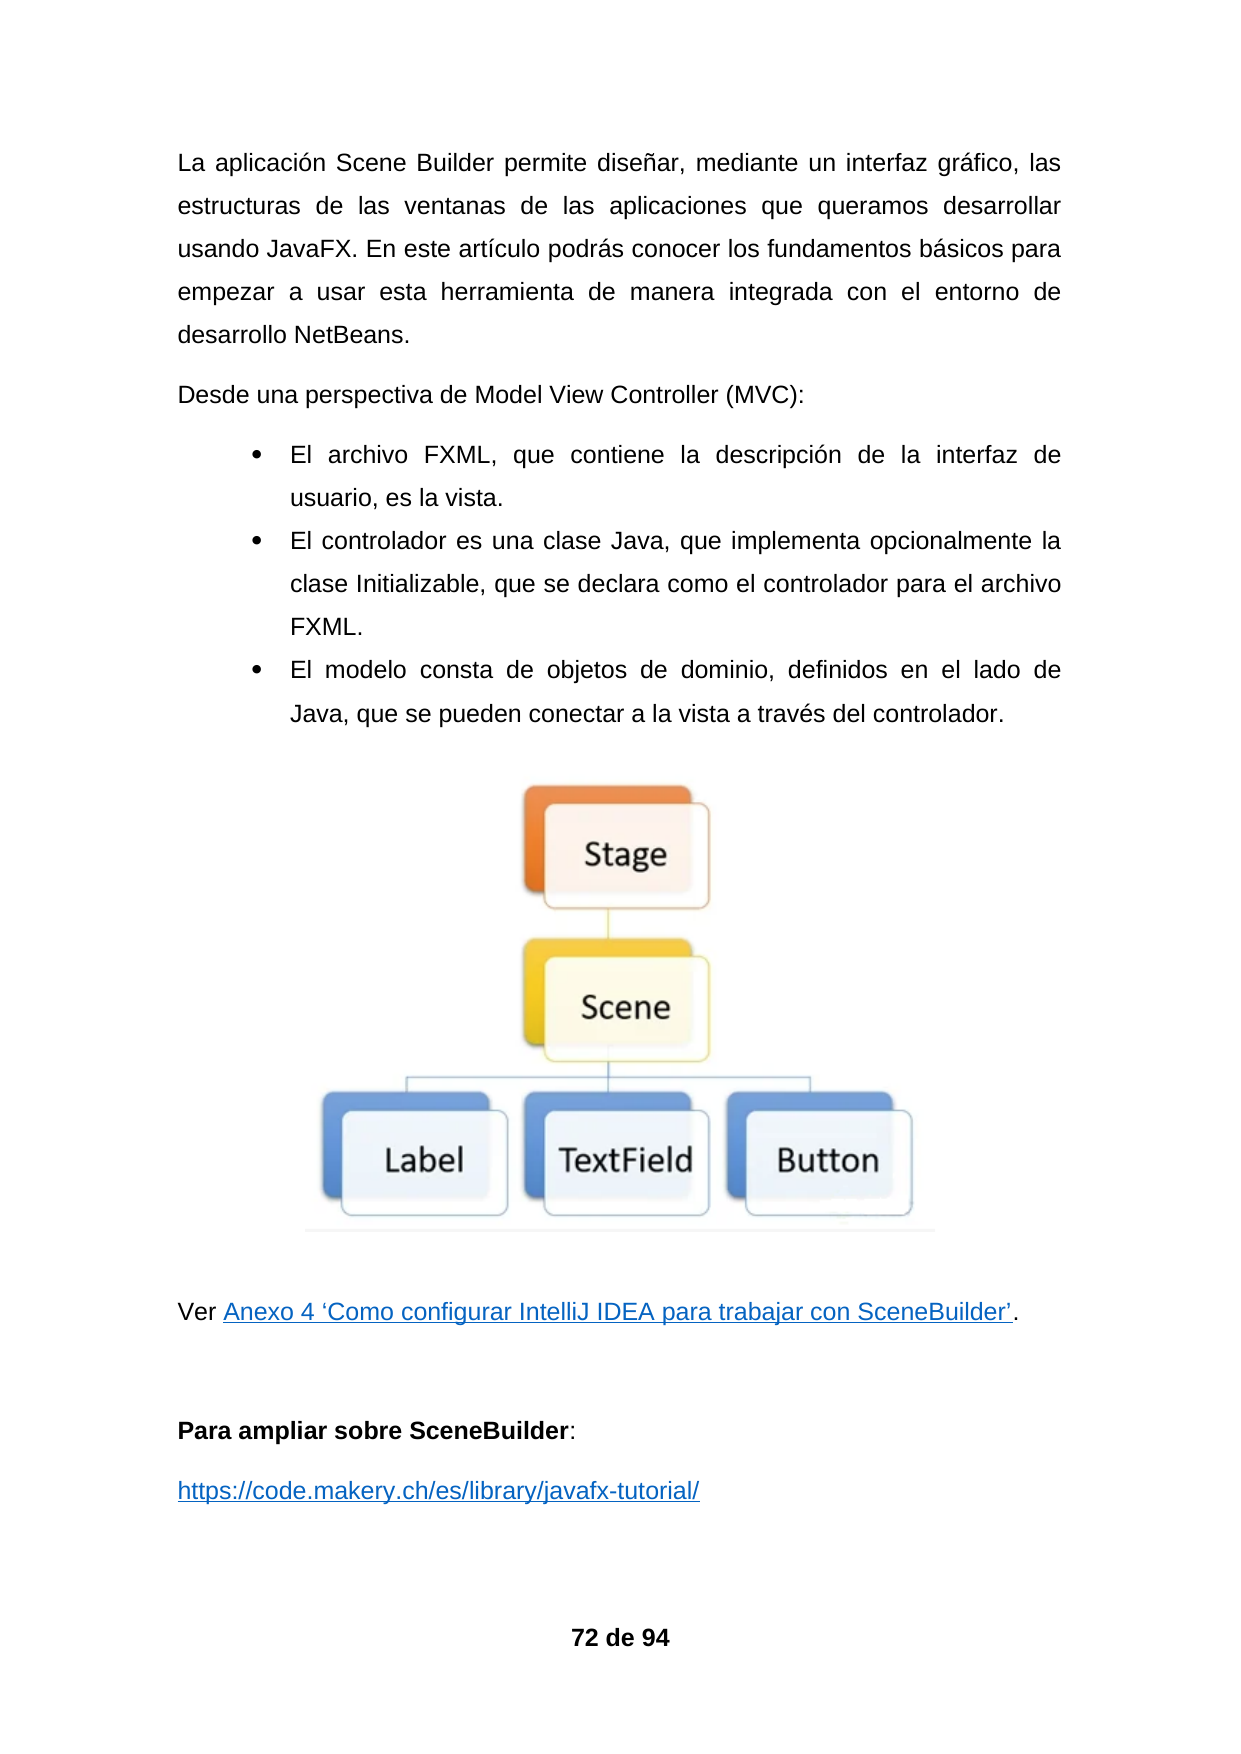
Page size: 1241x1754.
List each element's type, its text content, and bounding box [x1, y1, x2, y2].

list El archivo FXML, que contiene la descripción de la interfaz de usuario, es la vista. [252, 440, 1063, 512]
text La aplicación Scene Builder permite diseñar, mediante un interfaz gráfico, las estructuras de las ventanas de las aplicaciones que queramos desarrollar usando JavaFX. En este artículo podrás conocer los fundamentos básicos para empezar a usar esta herramienta de manera integrada con el entorno de desarrollo NetBeans. [177, 148, 1063, 349]
text https://code.makery.ch/es/library/javafx-tutorial/ [177, 1476, 1063, 1505]
list El controlador es una clase Java, que implementa opcionalmente la clase Initializable, que se declara como el controlador para el archivo FXML. [252, 526, 1063, 641]
text Ver Anexo 4 ‘Como configurar IntelliJ IDEA para trabajar con SceneBuilder’. [177, 1297, 1063, 1325]
text Desde una perspectiva de Model View Controller (MVC): [177, 380, 1063, 409]
picture [305, 768, 936, 1232]
text Para ampliar sobre SceneBuilder: [177, 1416, 1063, 1445]
list El modelo consta de objetos de dominio, definidos en el lado de Java, que se pueden conectar a la vista a través del controlador. [252, 656, 1063, 727]
